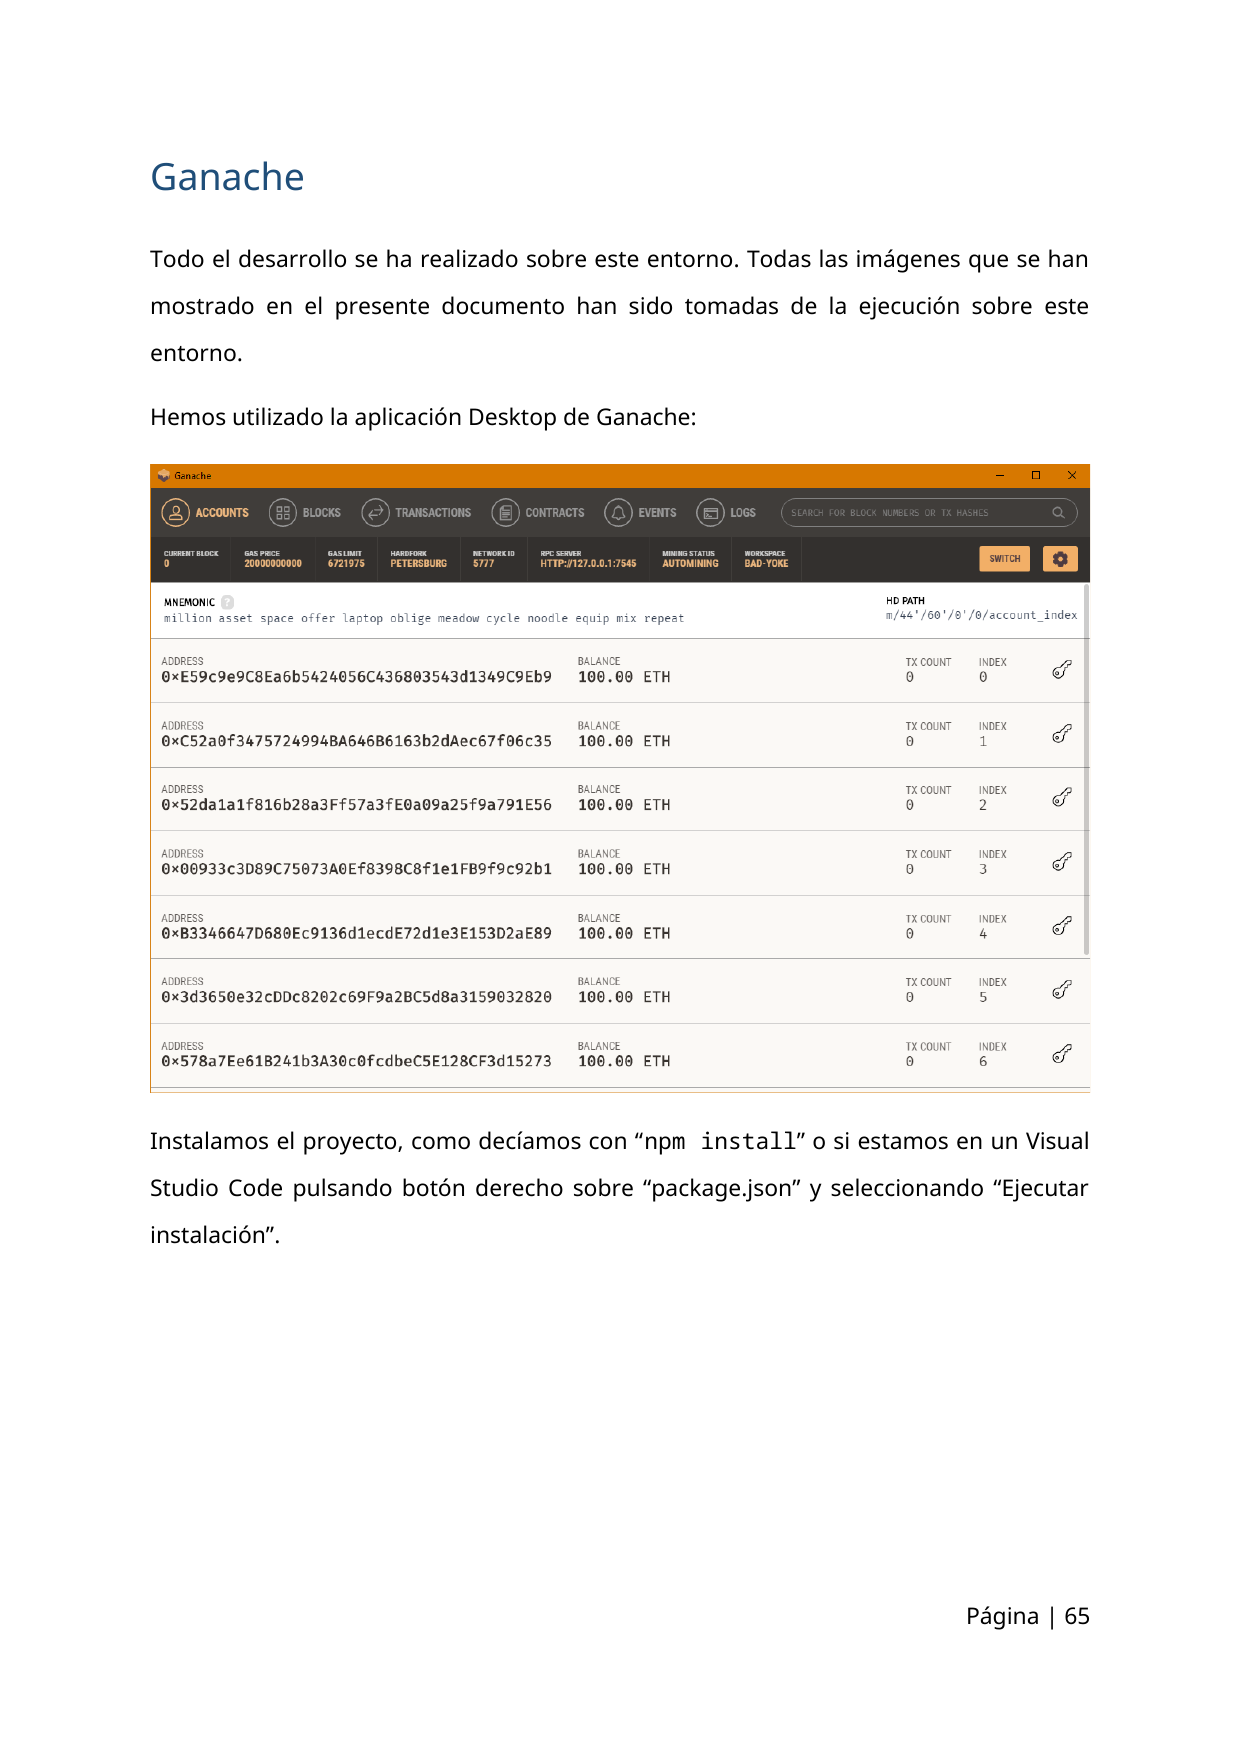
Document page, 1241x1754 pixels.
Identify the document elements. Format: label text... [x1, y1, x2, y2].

subtitle Ganache [150, 150, 1090, 201]
text Hemos utilizado la aplicación Desktop de Ganache: [150, 401, 1090, 432]
picture [150, 464, 1091, 1093]
text Instalamos el proyecto, como decíamos con “npm install” o si estamos en un Visual Studio Code pulsando botón derecho sobre “package.json” y seleccionando “Ejecutar instalación”. [150, 1125, 1090, 1250]
text Todo el desarrollo se ha realizado sobre este entorno. Todas las imágenes que se han mostrado en el presente documento han sido tomadas de la ejecución sobre este entorno. [150, 243, 1090, 368]
